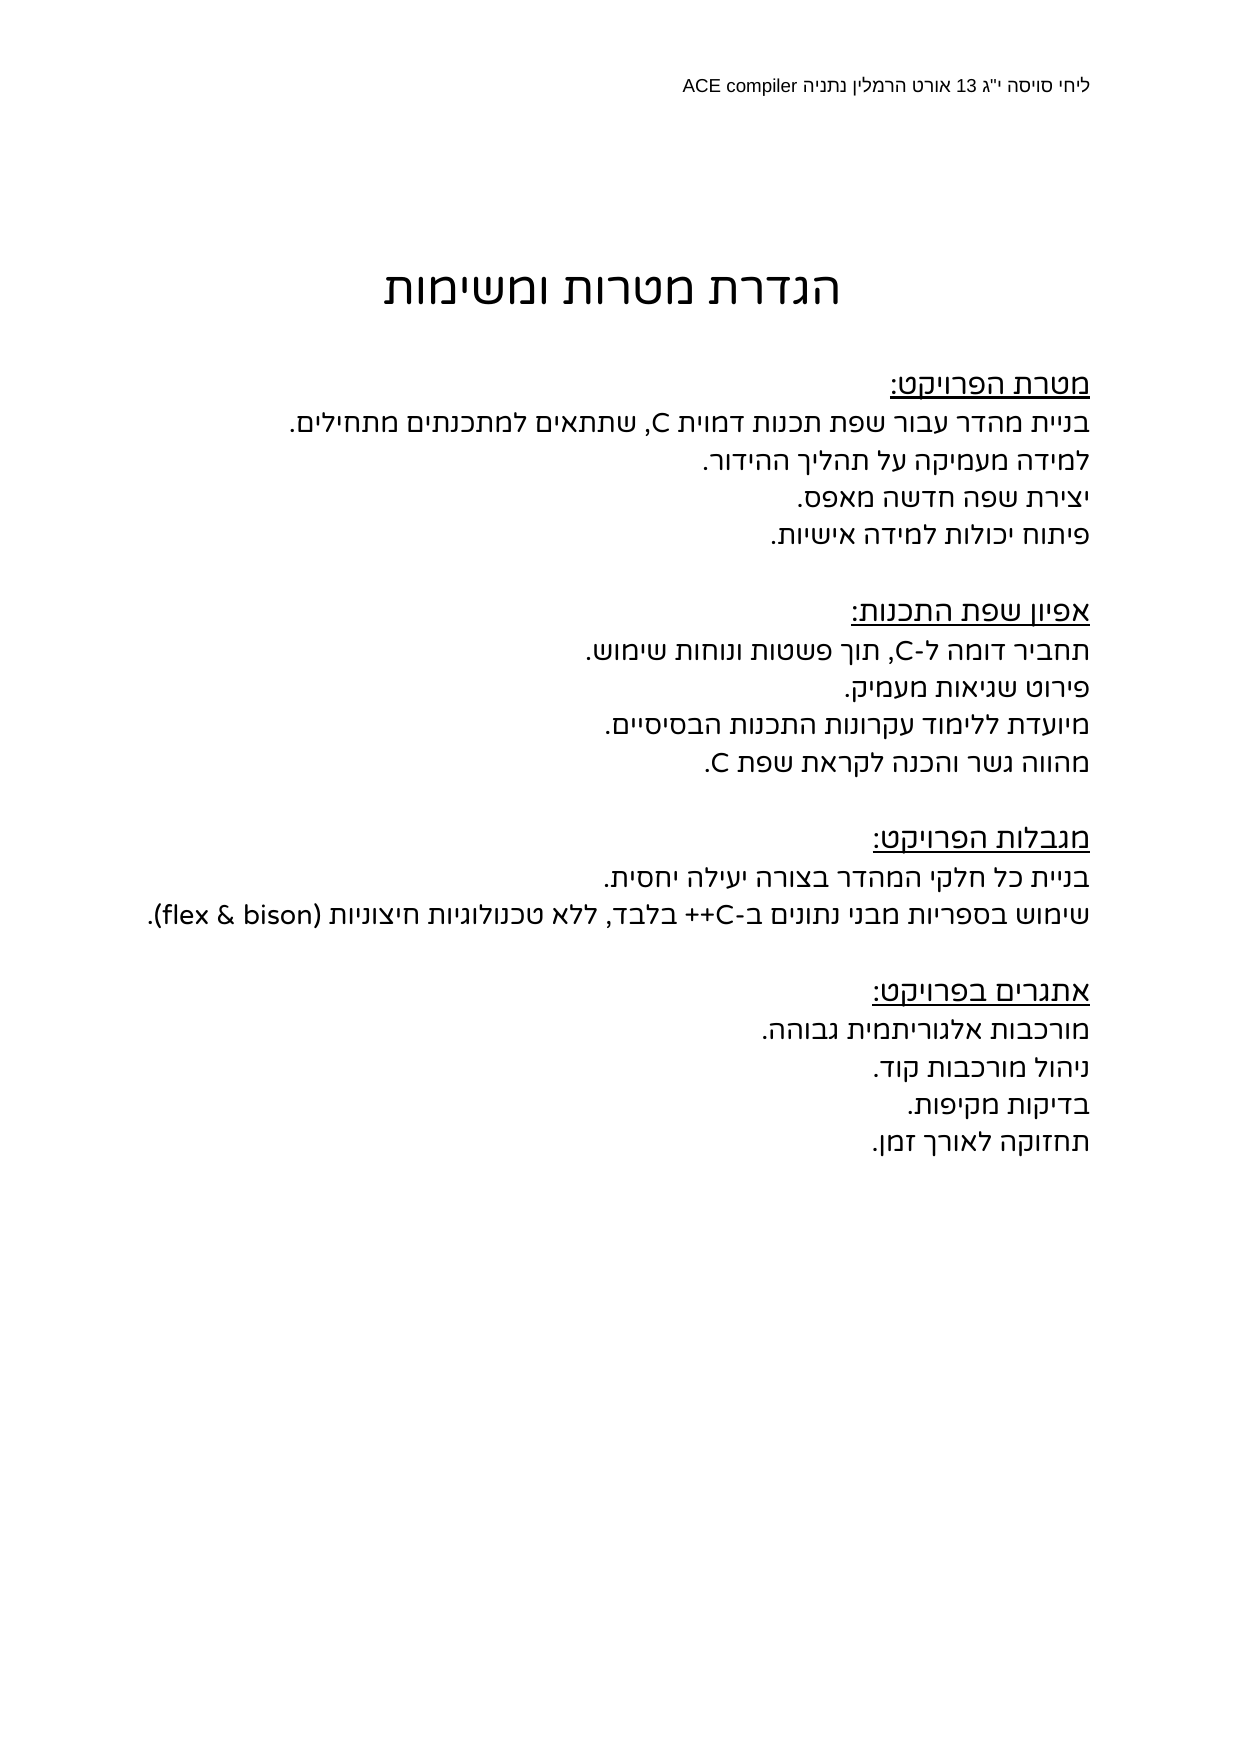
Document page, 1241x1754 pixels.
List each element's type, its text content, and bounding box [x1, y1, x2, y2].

text בניית כל חלקי המהדר בצורה יעילה יחסית. [146, 862, 1090, 895]
text למידה מעמיקה על תהליך ההידור. [146, 445, 1090, 478]
subtitle מגבלות הפרויקט: [146, 822, 1090, 857]
text מהווה גשר והכנה לקראת שפת C. [146, 747, 1090, 780]
subtitle אתגרים בפרויקט: [146, 974, 1090, 1009]
text תחביר דומה ל-C, תוך פשטות ונוחות שימוש. [146, 635, 1090, 668]
text מורכבות אלגוריתמית גבוהה. [146, 1015, 1090, 1047]
text בדיקות מקיפות. [146, 1089, 1090, 1122]
text פיתוח יכולות למידה אישיות. [146, 520, 1090, 552]
text יצירת שפה חדשה מאפס. [146, 482, 1090, 515]
subtitle הגדרת מטרות ומשימות [146, 262, 1090, 317]
subtitle מטרת הפרויקט: [146, 367, 1090, 402]
text פירוט שגיאות מעמיק. [146, 672, 1090, 705]
text תחזוקה לאורך זמן. [146, 1127, 1090, 1159]
text בניית מהדר עבור שפת תכנות דמוית C, שתתאים למתכנתים מתחילים. [146, 408, 1090, 440]
text מיועדת ללימוד עקרונות התכנות הבסיסיים. [146, 710, 1090, 742]
text ניהול מורכבות קוד. [146, 1052, 1090, 1085]
text שימוש בספריות מבני נתונים ב-C++ בלבד, ללא טכנולוגיות חיצוניות (flex & bison). [146, 900, 1090, 932]
subtitle אפיון שפת התכנות: [146, 595, 1090, 630]
